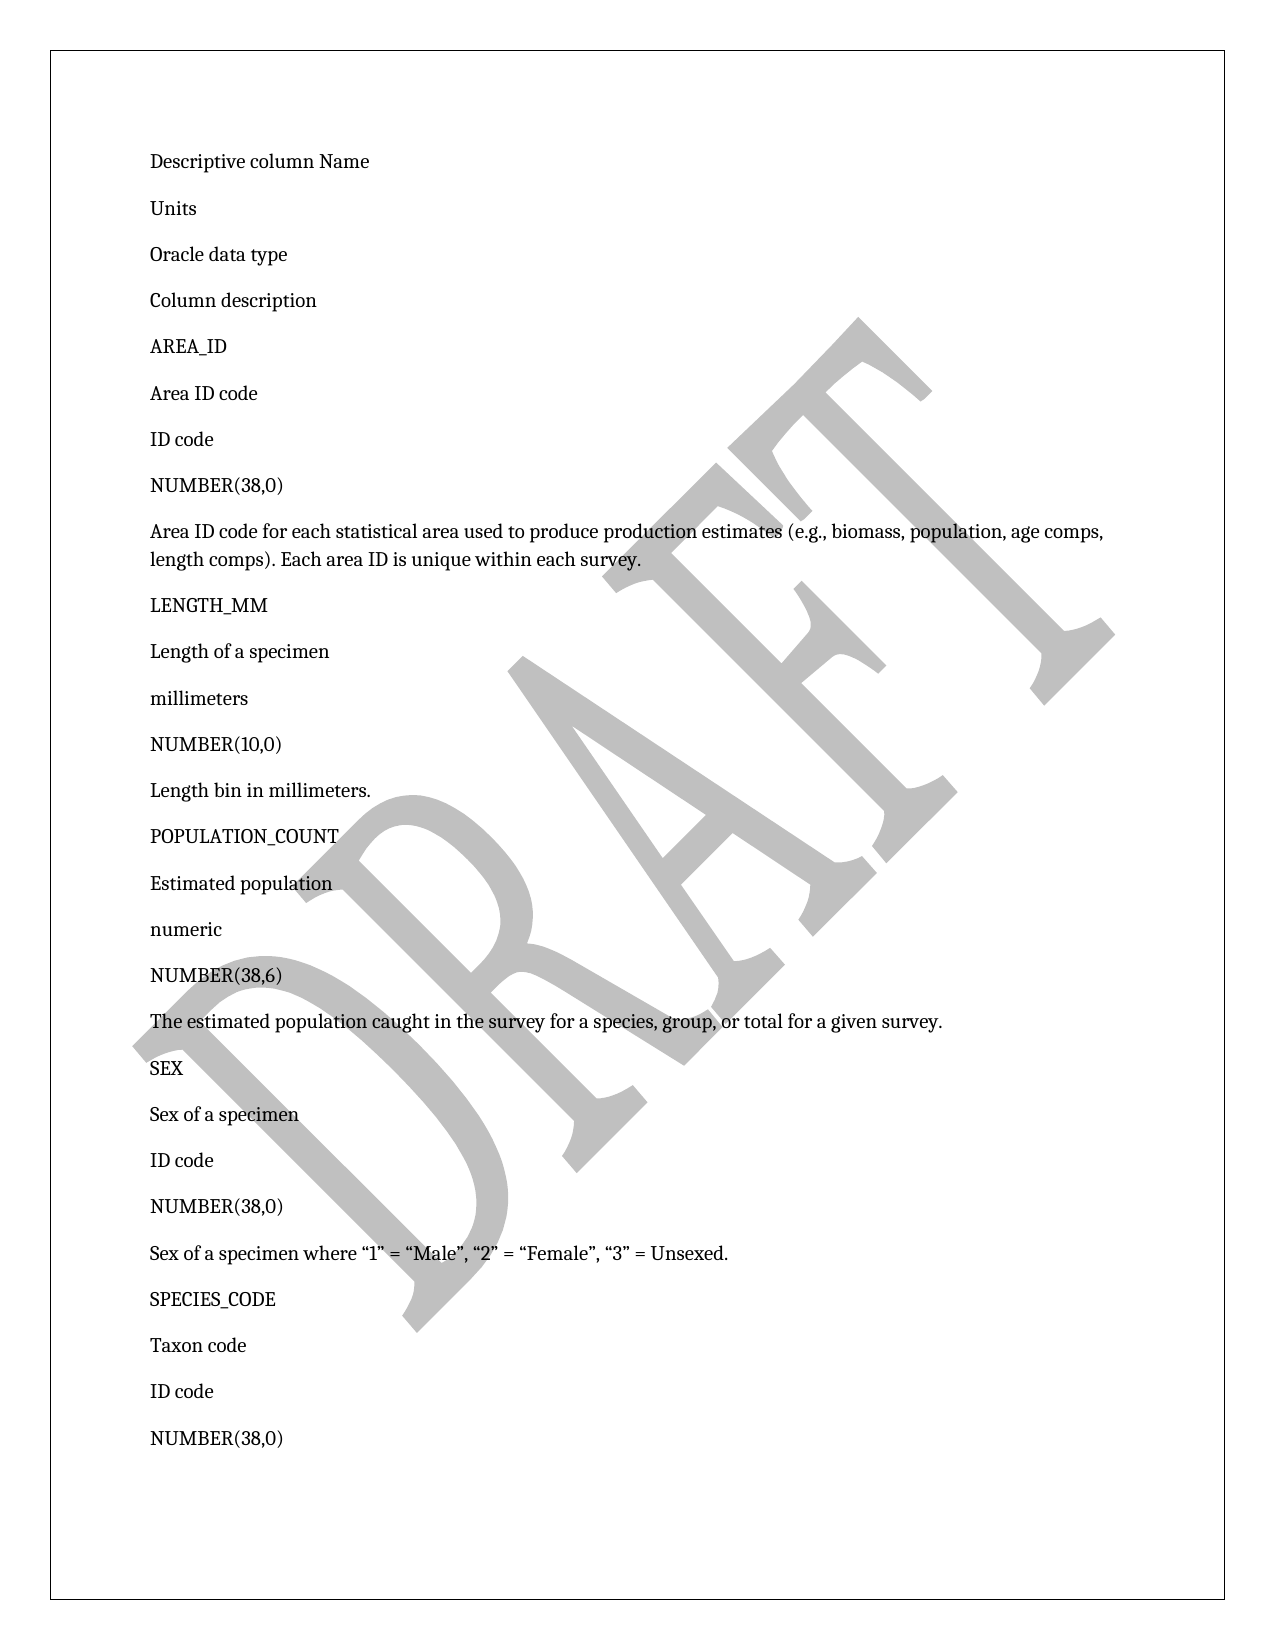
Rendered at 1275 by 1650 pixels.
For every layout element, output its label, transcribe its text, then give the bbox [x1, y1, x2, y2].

text NUMBER(10,0) [150, 732, 1125, 756]
text ID code [150, 1149, 1125, 1173]
text numeric [150, 917, 1125, 941]
text NUMBER(38,0) [150, 1426, 1125, 1450]
text Taxon code [150, 1334, 1125, 1358]
text NUMBER(38,6) [150, 964, 1125, 988]
text The estimated population caught in the survey for a species, group, or total for a given survey. [150, 1010, 1125, 1034]
text Area ID code [150, 381, 1125, 405]
text Sex of a specimen where “1” = “Male”, “2” = “Female”, “3” = Unsexed. [150, 1241, 1125, 1265]
text Descriptive column Name [150, 150, 1125, 174]
text ID code [150, 1380, 1125, 1404]
text Area ID code for each statistical area used to produce production estimates (e.g., biomass, population, age comps, length comps). Each area ID is unique within each survey. [150, 520, 1125, 571]
text LENGTH_MM [150, 594, 1125, 618]
text Length bin in millimeters. [150, 779, 1125, 803]
text Estimated population [150, 871, 1125, 895]
text Units [150, 196, 1125, 220]
text POPULATION_COUNT [150, 825, 1125, 849]
text Column description [150, 289, 1125, 313]
text NUMBER(38,0) [150, 1195, 1125, 1219]
text Sex of a specimen [150, 1102, 1125, 1126]
text millimeters [150, 686, 1125, 710]
text SEX [150, 1056, 1125, 1080]
text ID code [150, 427, 1125, 451]
text NUMBER(38,0) [150, 474, 1125, 498]
text Length of a specimen [150, 640, 1125, 664]
text AREA_ID [150, 335, 1125, 359]
text SPECIES_CODE [150, 1287, 1125, 1311]
text Oracle data type [150, 242, 1125, 266]
